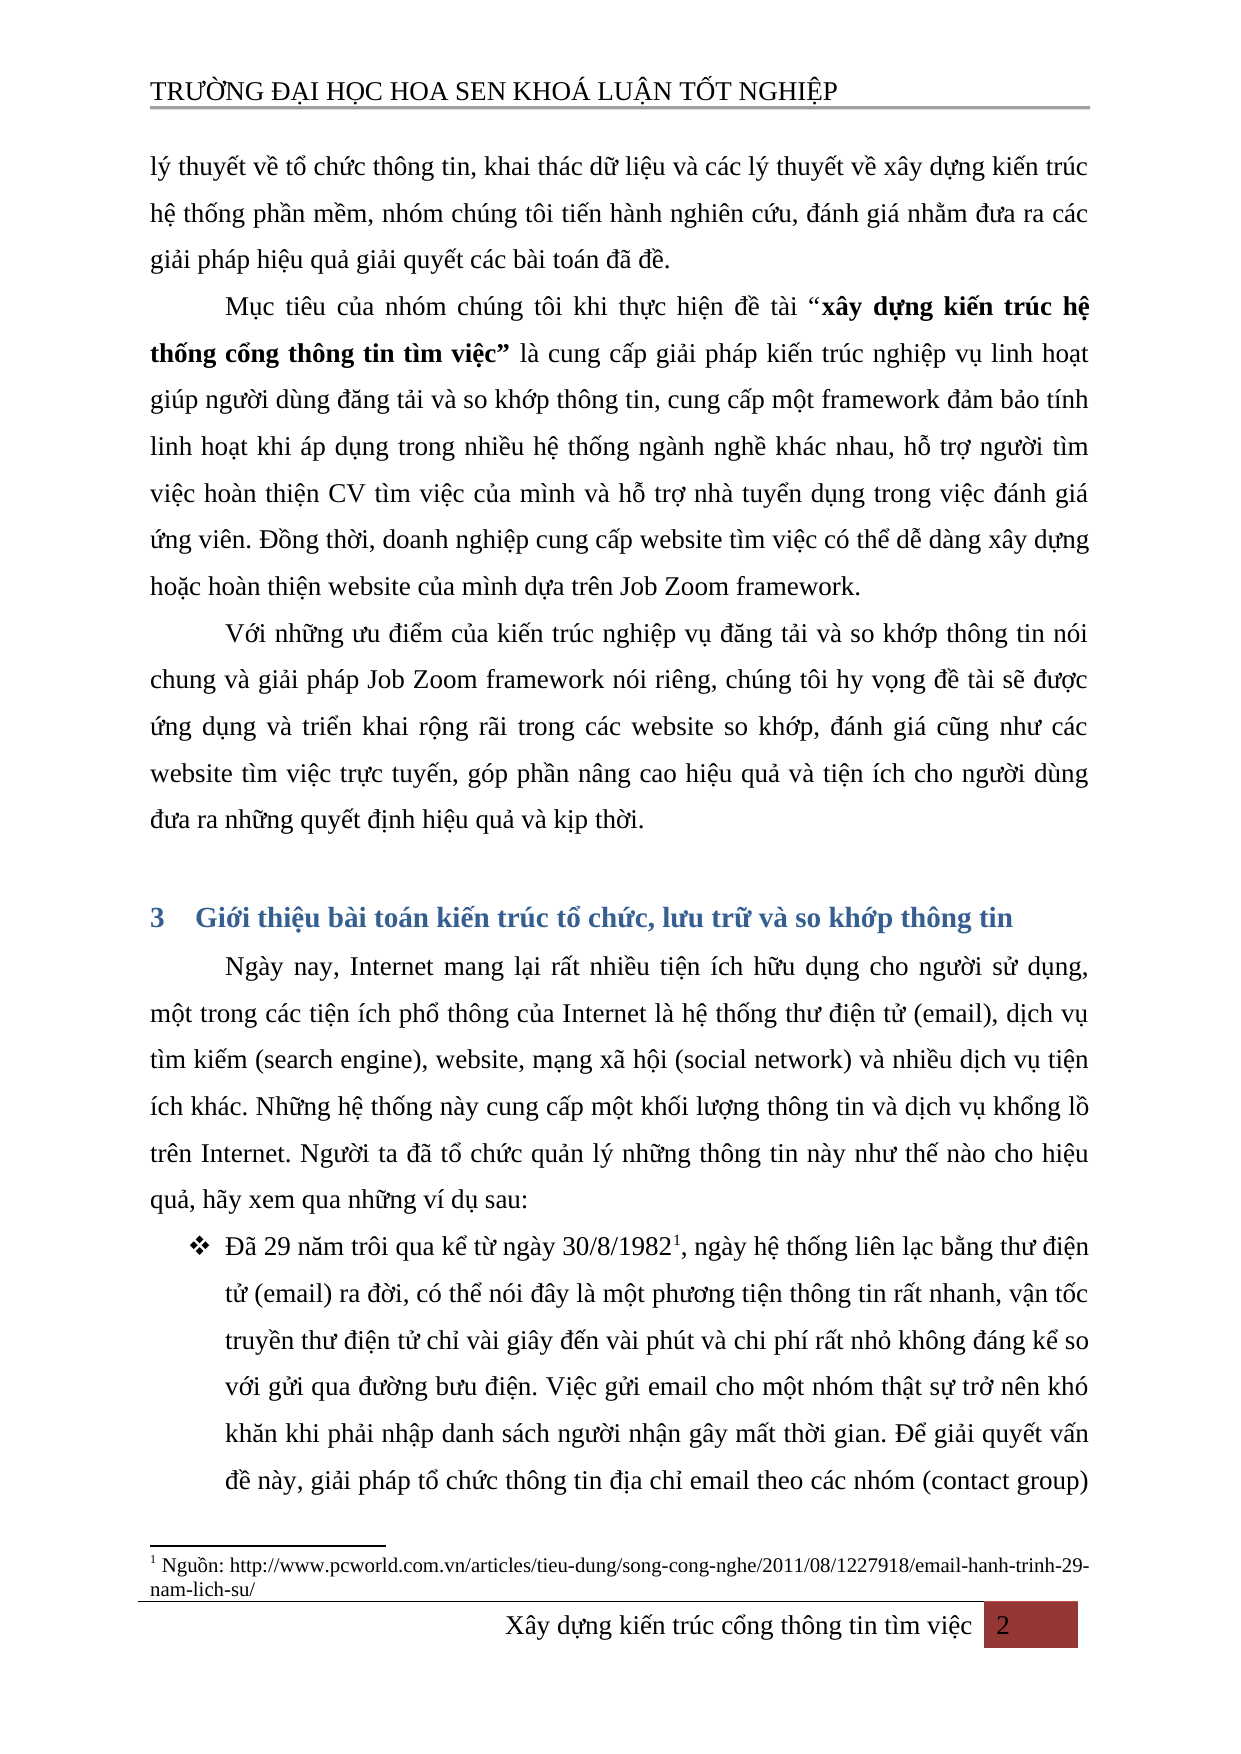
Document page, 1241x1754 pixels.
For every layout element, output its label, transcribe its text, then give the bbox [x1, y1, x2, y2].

text Mục tiêu của nhóm chúng tôi khi thực hiện đề tài “xây dựng kiến trúc hệ thống cổng thông tin tìm việc” là cung cấp giải pháp kiến trúc nghiệp vụ linh hoạt giúp người dùng đăng tải và so khớp thông tin, cung cấp một framework đảm bảo tính linh hoạt khi áp dụng trong nhiều hệ thống ngành nghề khác nhau, hỗ trợ người tìm việc hoàn thiện CV tìm việc của mình và hỗ trợ nhà tuyển dụng trong việc đánh giá ứng viên. Đồng thời, doanh nghiệp cung cấp website tìm việc có thể dễ dàng xây dựng hoặc hoàn thiện website của mình dựa trên Job Zoom framework. [150, 290, 1090, 601]
subtitle Giới thiệu bài toán kiến trúc tổ chức, lưu trữ và so khớp thông tin [150, 900, 1090, 933]
text Ngày nay, Internet mang lại rất nhiều tiện ích hữu dụng cho người sử dụng, một trong các tiện ích phổ thông của Internet là hệ thống thư điện tử (email), dịch vụ tìm kiếm (search engine), website, mạng xã hội (social network) và nhiều dịch vụ tiện ích khác. Những hệ thống này cung cấp một khối lượng thông tin và dịch vụ khổng lồ trên Internet. Người ta đã tổ chức quản lý những thông tin này như thế nào cho hiệu quả, hãy xem qua những ví dụ sau: [150, 950, 1090, 1215]
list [187, 1230, 1090, 1495]
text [150, 150, 1090, 274]
text Với những ưu điểm của kiến trúc nghiệp vụ đăng tải và so khớp thông tin nói chung và giải pháp Job Zoom framework nói riêng, chúng tôi hy vọng đề tài sẽ được ứng dụng và triển khai rộng rãi trong các website so khớp, đánh giá cũng như các website tìm việc trực tuyến, góp phần nâng cao hiệu quả và tiện ích cho người dùng đưa ra những quyết định hiệu quả và kịp thời. [150, 617, 1090, 834]
